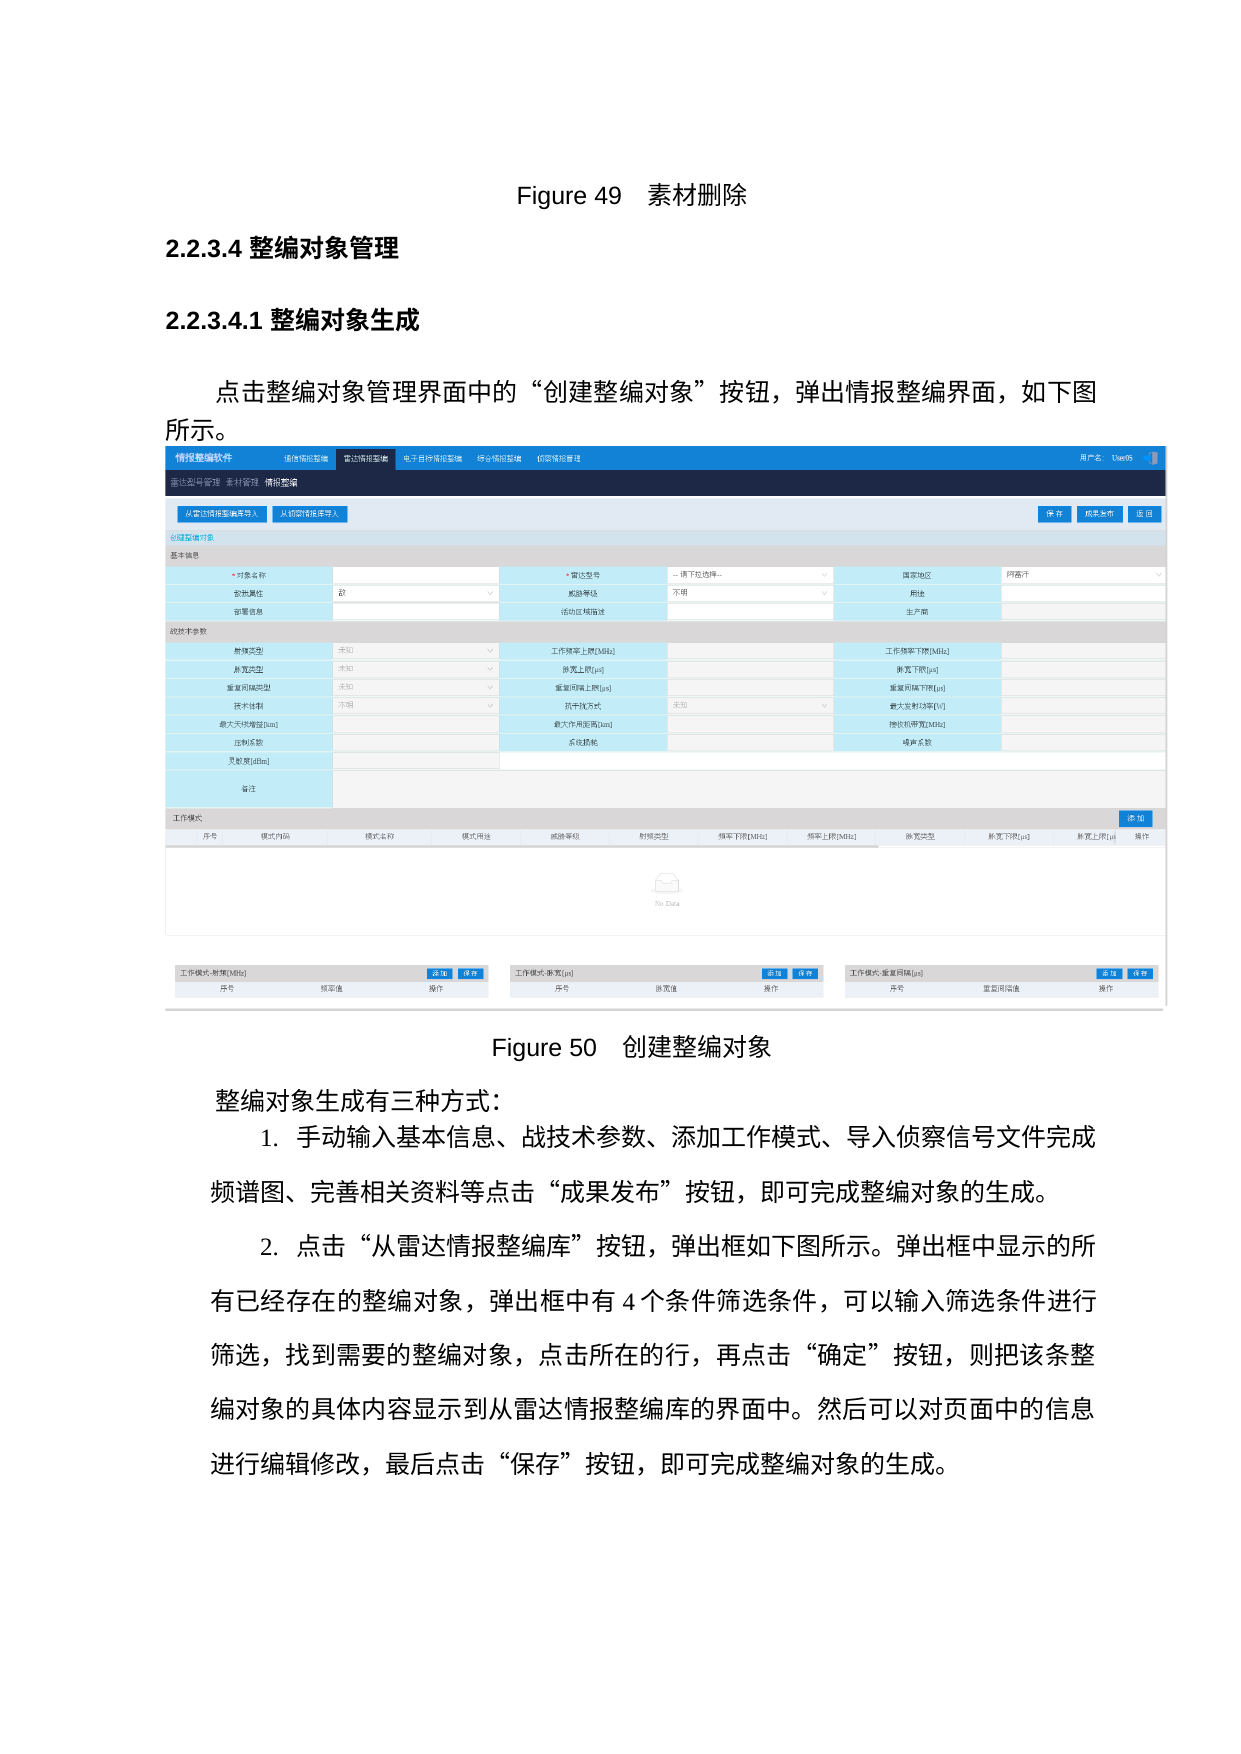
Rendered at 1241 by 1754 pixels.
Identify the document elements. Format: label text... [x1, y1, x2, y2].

picture [165, 446, 1168, 1011]
text 整编对象生成 [165, 300, 1098, 336]
text 点击整编对象管理界面中的“创建整编对象”按钮，弹出情报整编界面，如下图所示。 [165, 372, 1098, 446]
text 整编对象生成有三种方式： [165, 1080, 1098, 1118]
text 创建整编对象 [165, 1027, 1098, 1063]
text 素材删除 [165, 176, 1098, 212]
list 手动输入基本信息、战技术参数、添加工作模式、导入侦察信号文件完成频谱图、完善相关资料等点击“成果发布”按钮，即可完成整编对象的生成。 [210, 1118, 1098, 1208]
text 整编对象管理 [165, 229, 1098, 265]
list 点击“从雷达情报整编库”按钮，弹出框如下图所示。弹出框中显示的所有已经存在的整编对象，弹出框中有4个条件筛选条件，可以输入筛选条件进行筛选，找到需要的整编对象，点击所在的行，再点击“确定”按钮，则把该条整编对象的具体内容显示到从雷达情报整编库的界面中。然后可以对页面中的信息进行编辑修改，最后点击“保存”按钮，即可完成整编对象的生成。 [210, 1227, 1098, 1480]
